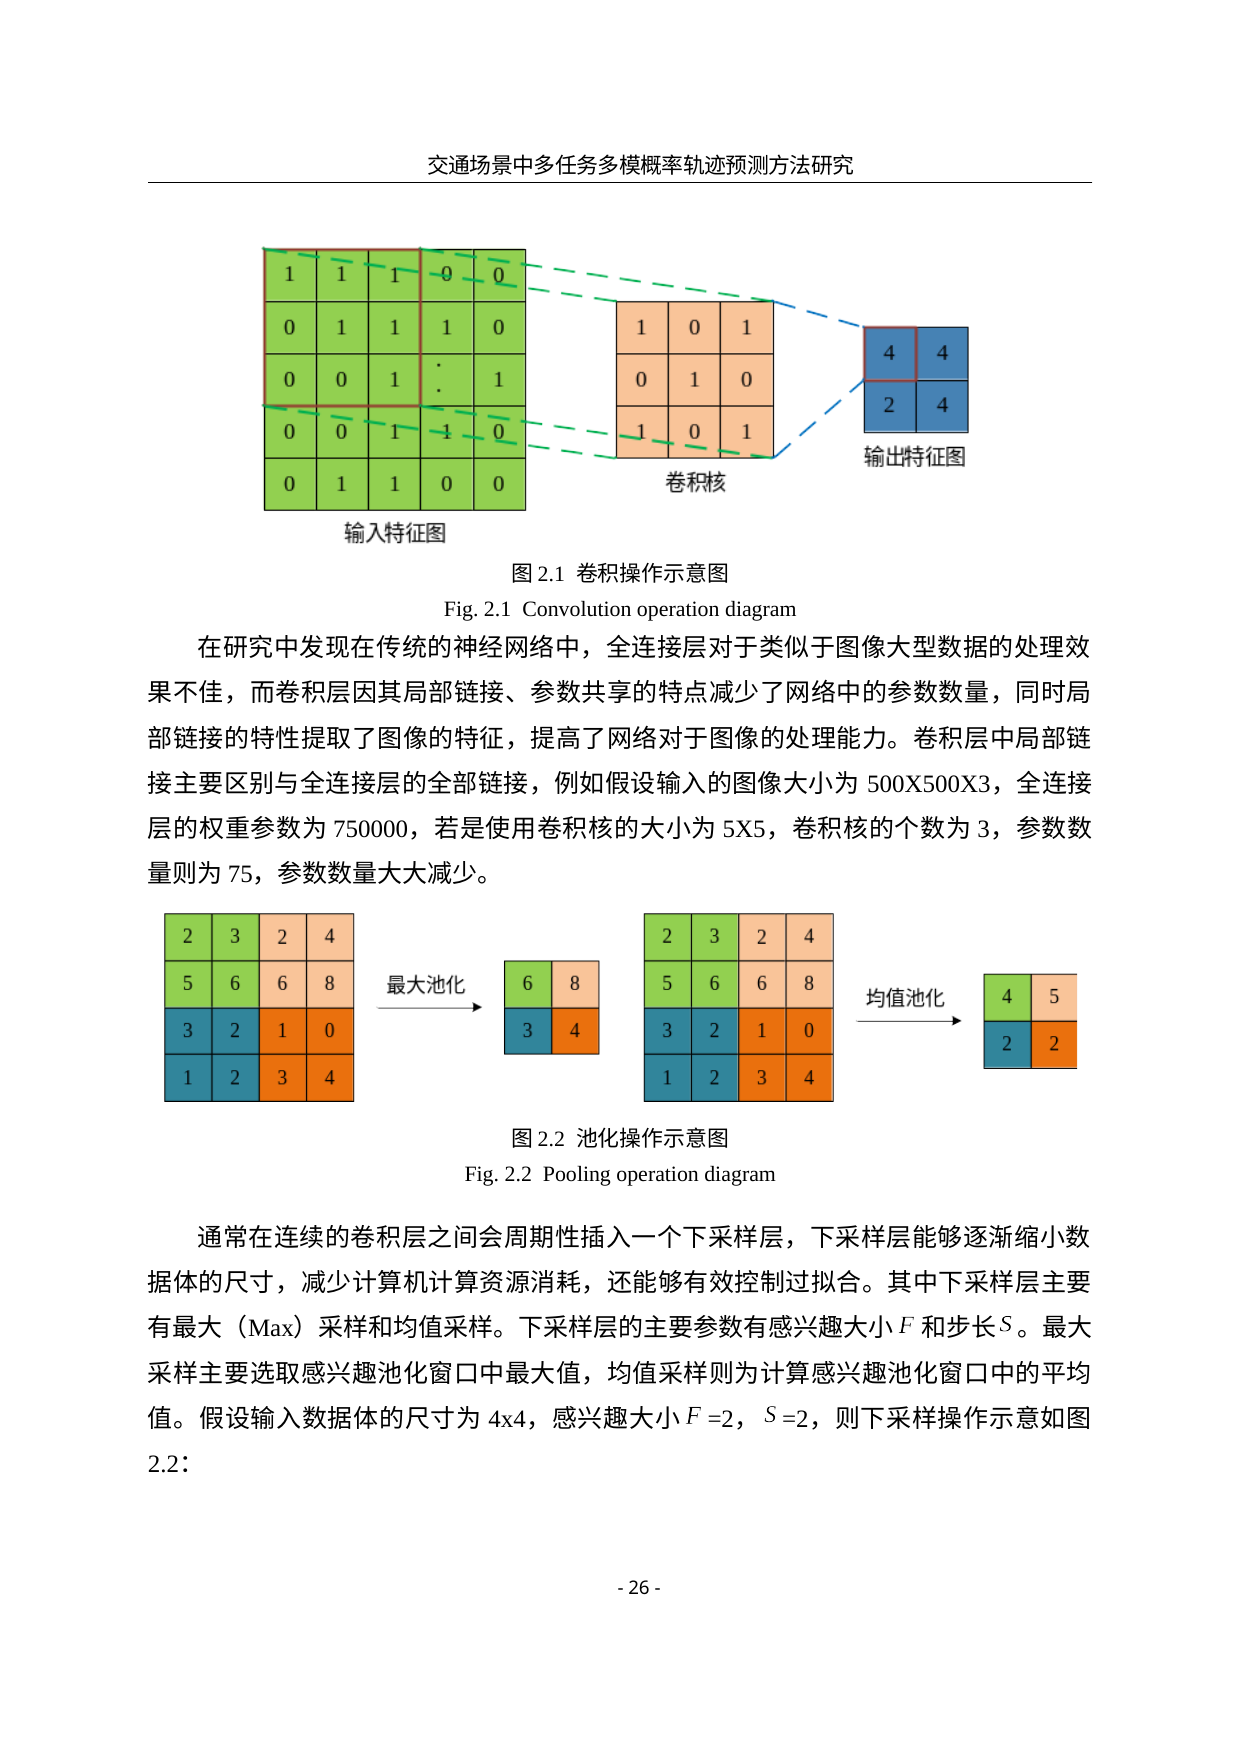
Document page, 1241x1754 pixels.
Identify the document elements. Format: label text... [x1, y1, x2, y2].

text Fig. 2.2 Pooling operation diagram [148, 1161, 1092, 1186]
text 在研究中发现在传统的神经网络中，全连接层对于类似于图像大型数据的处理效果不佳，而卷积层因其局部链接、参数共享的特点减少了网络中的参数数量，同时局部链接的特性提取了图像的特征，提高了网络对于图像的处理能力。卷积层中局部链接主要区别与全连接层的全部链接，例如假设输入的图像大小为500X500X3，全连接层的权重参数为750000，若是使用卷积核的大小为5X5，卷积核的个数为3，参数数量则为75，参数数量大大减少。 [148, 627, 1092, 890]
text Fig. 2.1 Convolution operation diagram [148, 596, 1092, 621]
text 图2.1 卷积操作示意图 [148, 556, 1092, 588]
text 图2.2 池化操作示意图 [148, 1121, 1092, 1153]
text 通常在连续的卷积层之间会周期性插入一个下采样层，下采样层能够逐渐缩小数据体的尺寸，减少计算机计算资源消耗，还能够有效控制过拟合。其中下采样层主要有最大（Max）采样和均值采样。下采样层的主要参数有感兴趣大小和步长。最大采样主要选取感兴趣池化窗口中最大值，均值采样则为计算感兴趣池化窗口中的平均值。假设输入数据体的尺寸为4x4，感兴趣大小=2，=2，则下采样操作示意如图2.2： [148, 1217, 1092, 1480]
